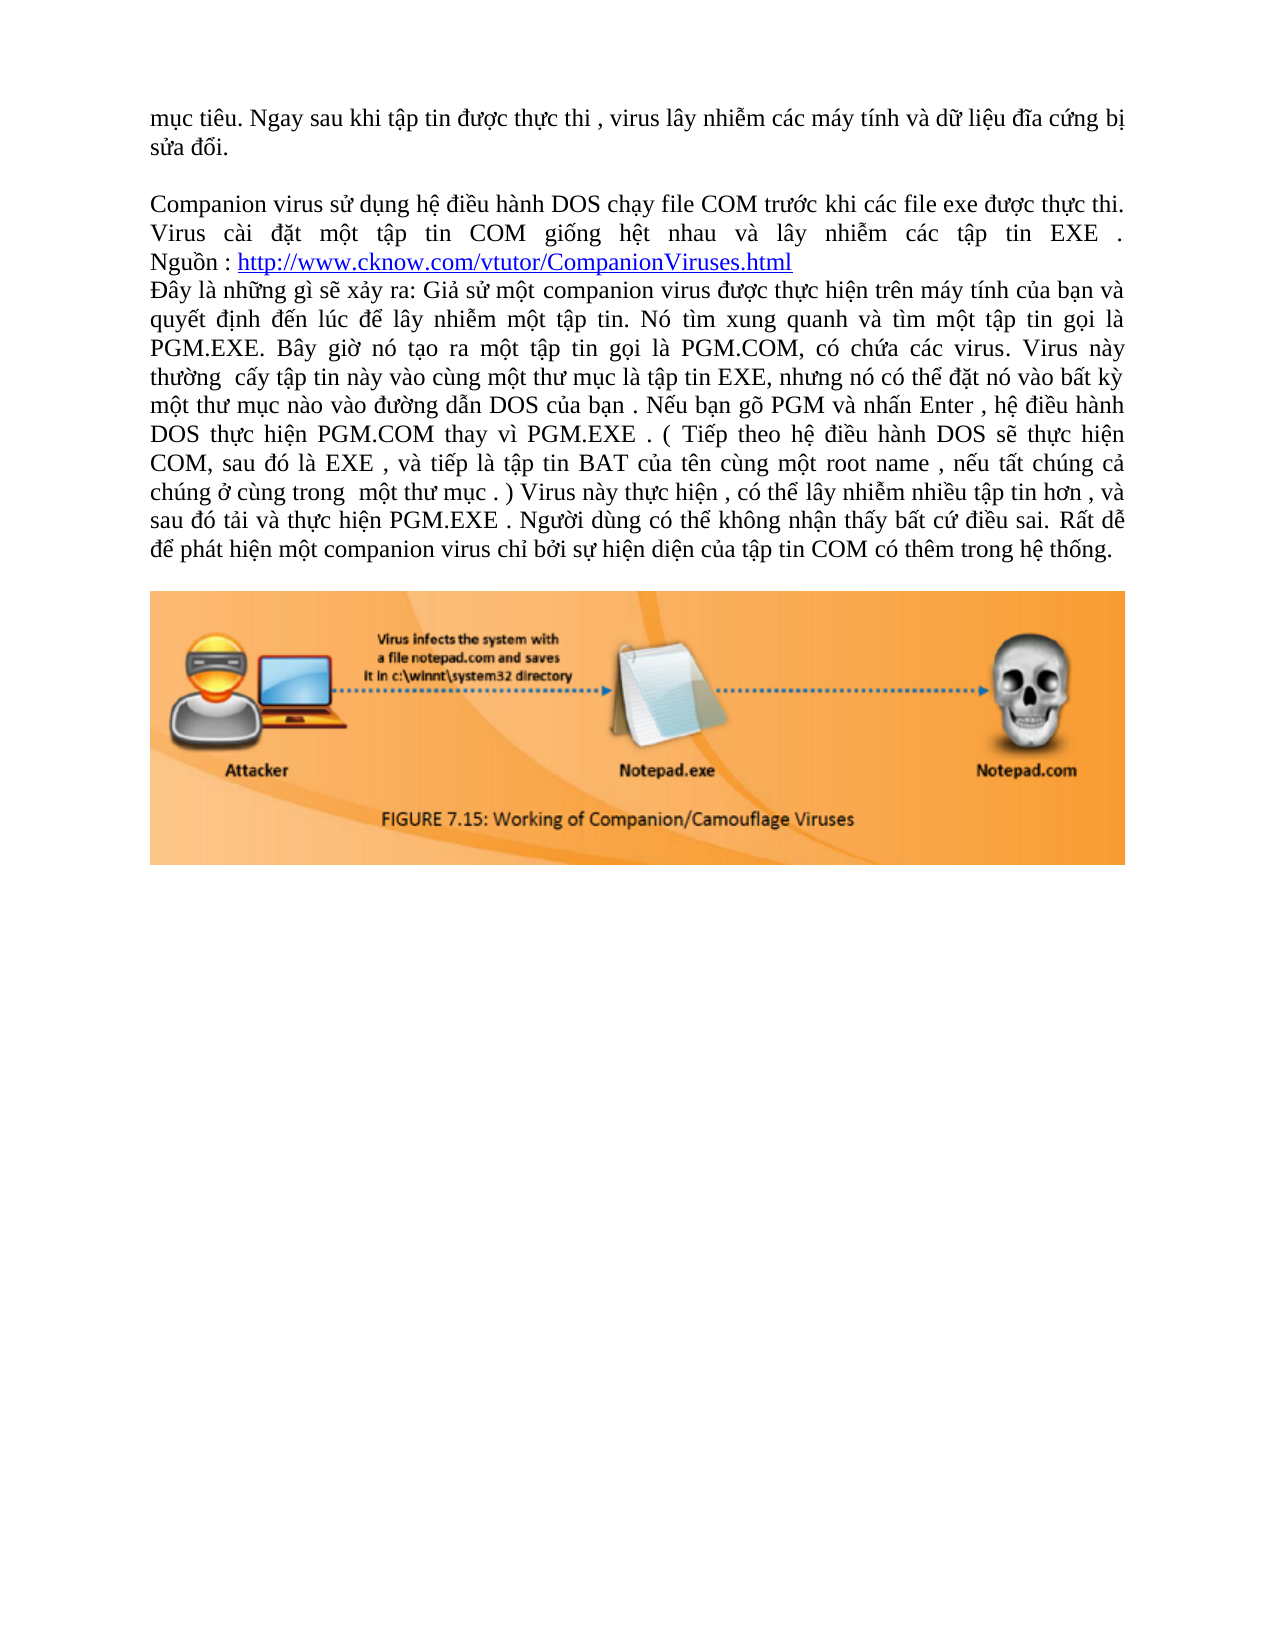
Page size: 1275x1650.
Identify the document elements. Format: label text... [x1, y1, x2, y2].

picture [150, 591, 1125, 865]
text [150, 103, 1125, 161]
text Đây là những gì sẽ xảy ra: Giả sử một companion virus được thực hiện trên máy tính của bạn và quyết định đến lúc để lây nhiễm một tập tin. Nó tìm xung quanh và tìm một tập tin gọi là PGM.EXE. Bây giờ nó tạo ra một tập tin gọi là PGM.COM, có chứa các virus. Virus này thường cấy tập tin này vào cùng một thư mục là tập tin EXE, nhưng nó có thể đặt nó vào bất kỳ một thư mục nào vào đường dẫn DOS của bạn . Nếu bạn gõ PGM và nhấn Enter , hệ điều hành DOS thực hiện PGM.COM thay vì PGM.EXE . ( Tiếp theo hệ điều hành DOS sẽ thực hiện COM, sau đó là EXE , và tiếp là tập tin BAT của tên cùng một root name , nếu tất chúng cả chúng ở cùng trong một thư mục . ) Virus này thực hiện , có thể lây nhiễm nhiều tập tin hơn , và sau đó tải và thực hiện PGM.EXE . Người dùng có thể không nhận thấy bất cứ điều sai. Rất dễ để phát hiện một companion virus chỉ bởi sự hiện diện của tập tin COM có thêm trong hệ thống. [150, 276, 1125, 563]
text Companion virus sử dụng hệ điều hành DOS chạy file COM trước khi các file exe được thực thi. Virus cài đặt một tập tin COM giống hệt nhau và lây nhiễm các tập tin EXE . Nguồn : http://www.cknow.com/vtutor/CompanionViruses.html [150, 161, 1125, 276]
